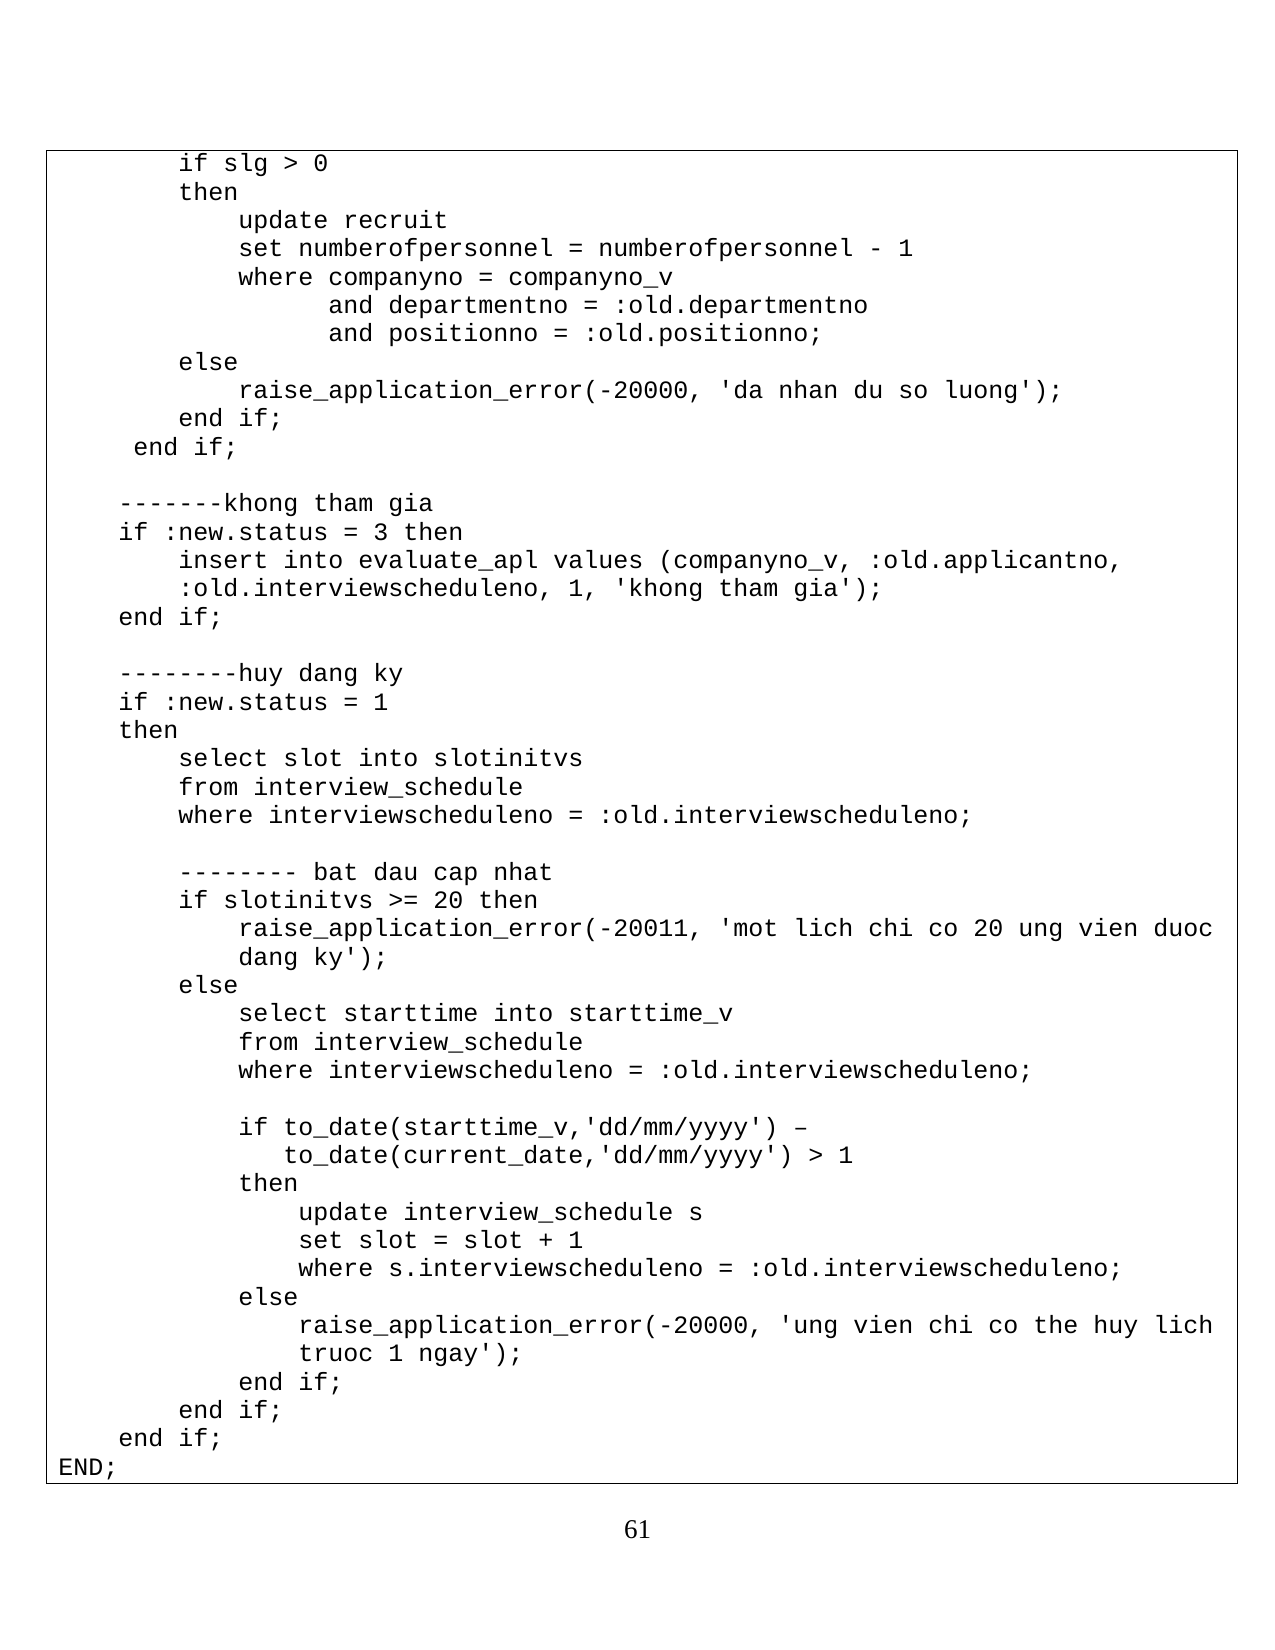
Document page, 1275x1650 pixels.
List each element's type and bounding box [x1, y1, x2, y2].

table_header [47, 151, 1237, 1483]
